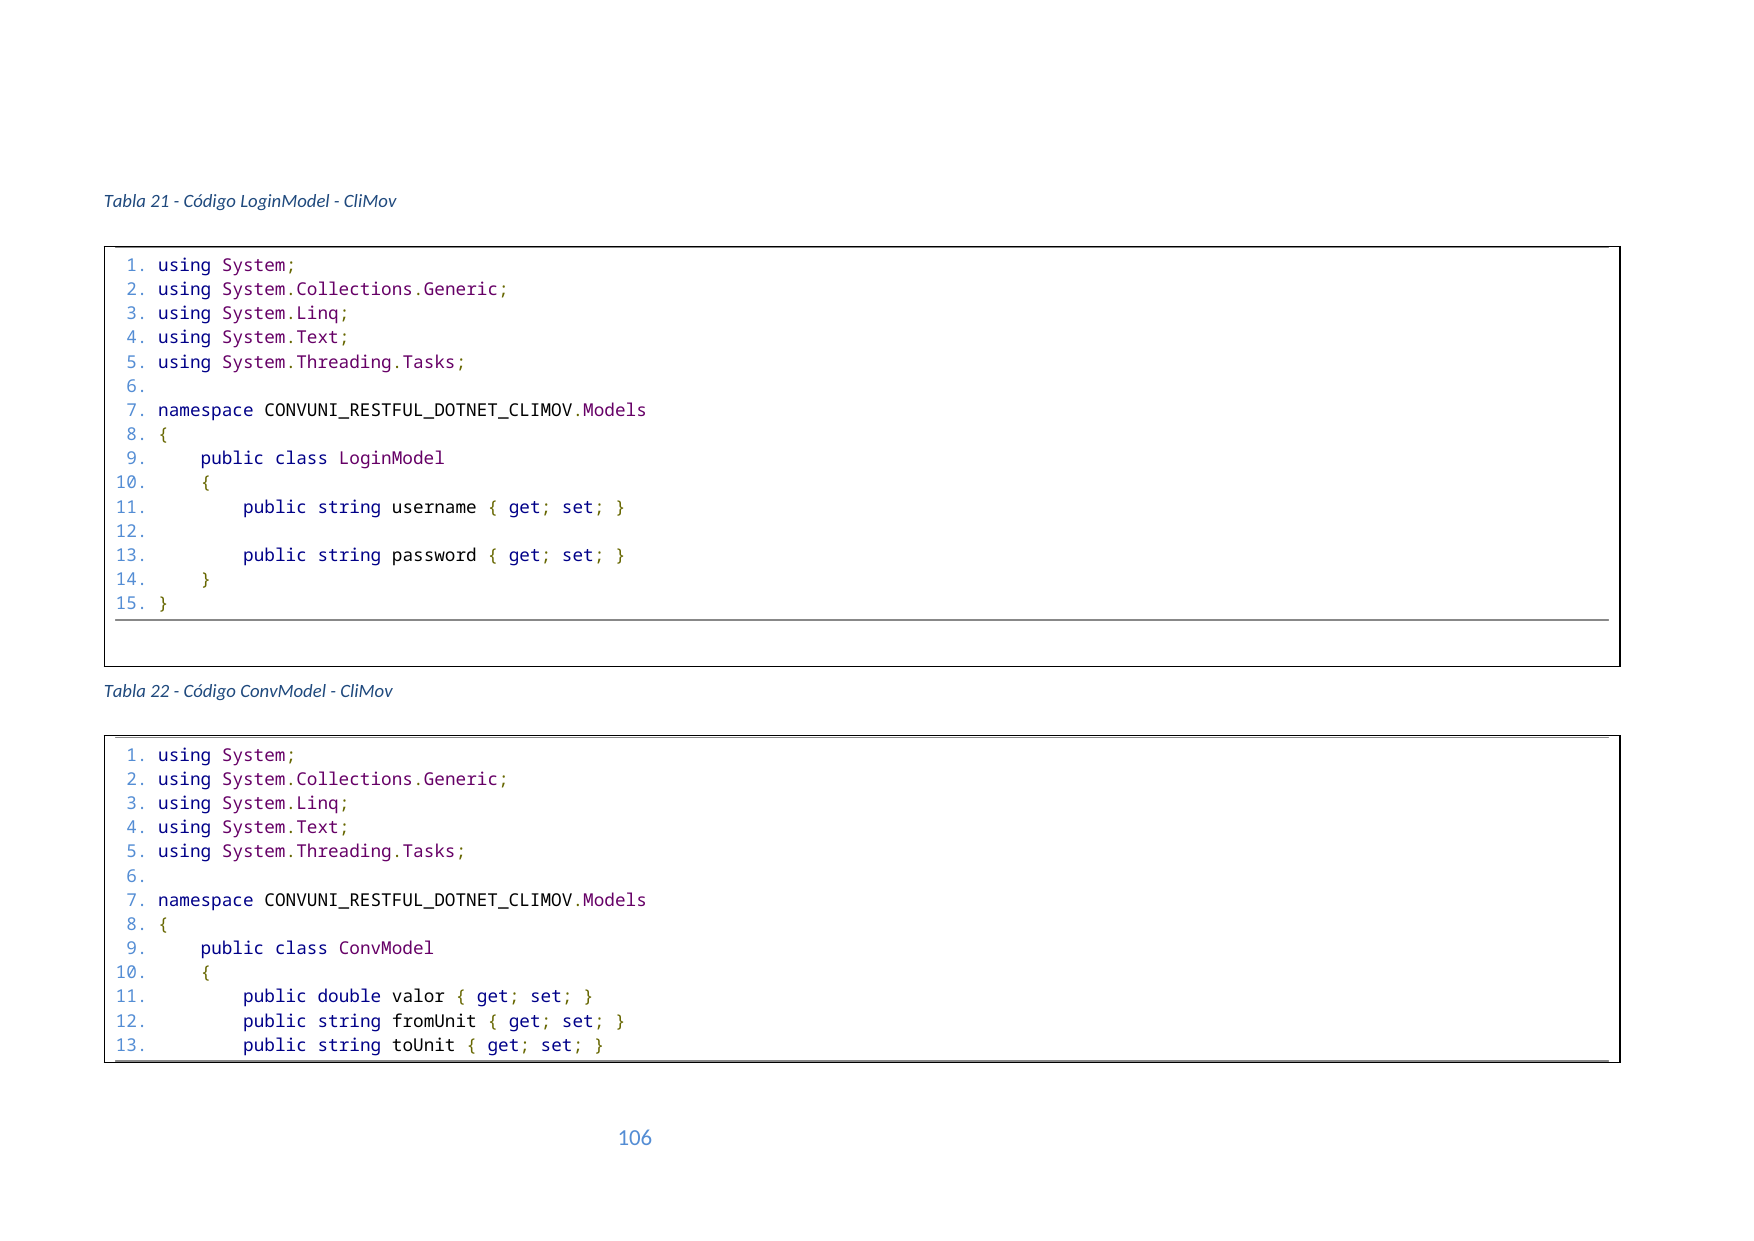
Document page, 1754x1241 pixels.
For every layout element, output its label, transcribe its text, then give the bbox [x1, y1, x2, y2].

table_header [105, 736, 1619, 1062]
text Tabla 21 - Código LoginModel - CliMov [103, 189, 1620, 212]
table_header 1. using System; 2. using System.Collections.Generic; 3. using System.Linq; 4. using System.Text; 5. using System.Threading.Tasks; 6. 7. namespace CONVUNI_RESTFUL_DOTNET_CLIMOV.Models 8. { 9. public class LoginModel 10. { 11. public string username { get; set; } 12. 13. public string password { get; set; } 14. } 15. } [105, 247, 1619, 666]
text Tabla 22 - Código ConvModel - CliMov [103, 679, 1620, 702]
